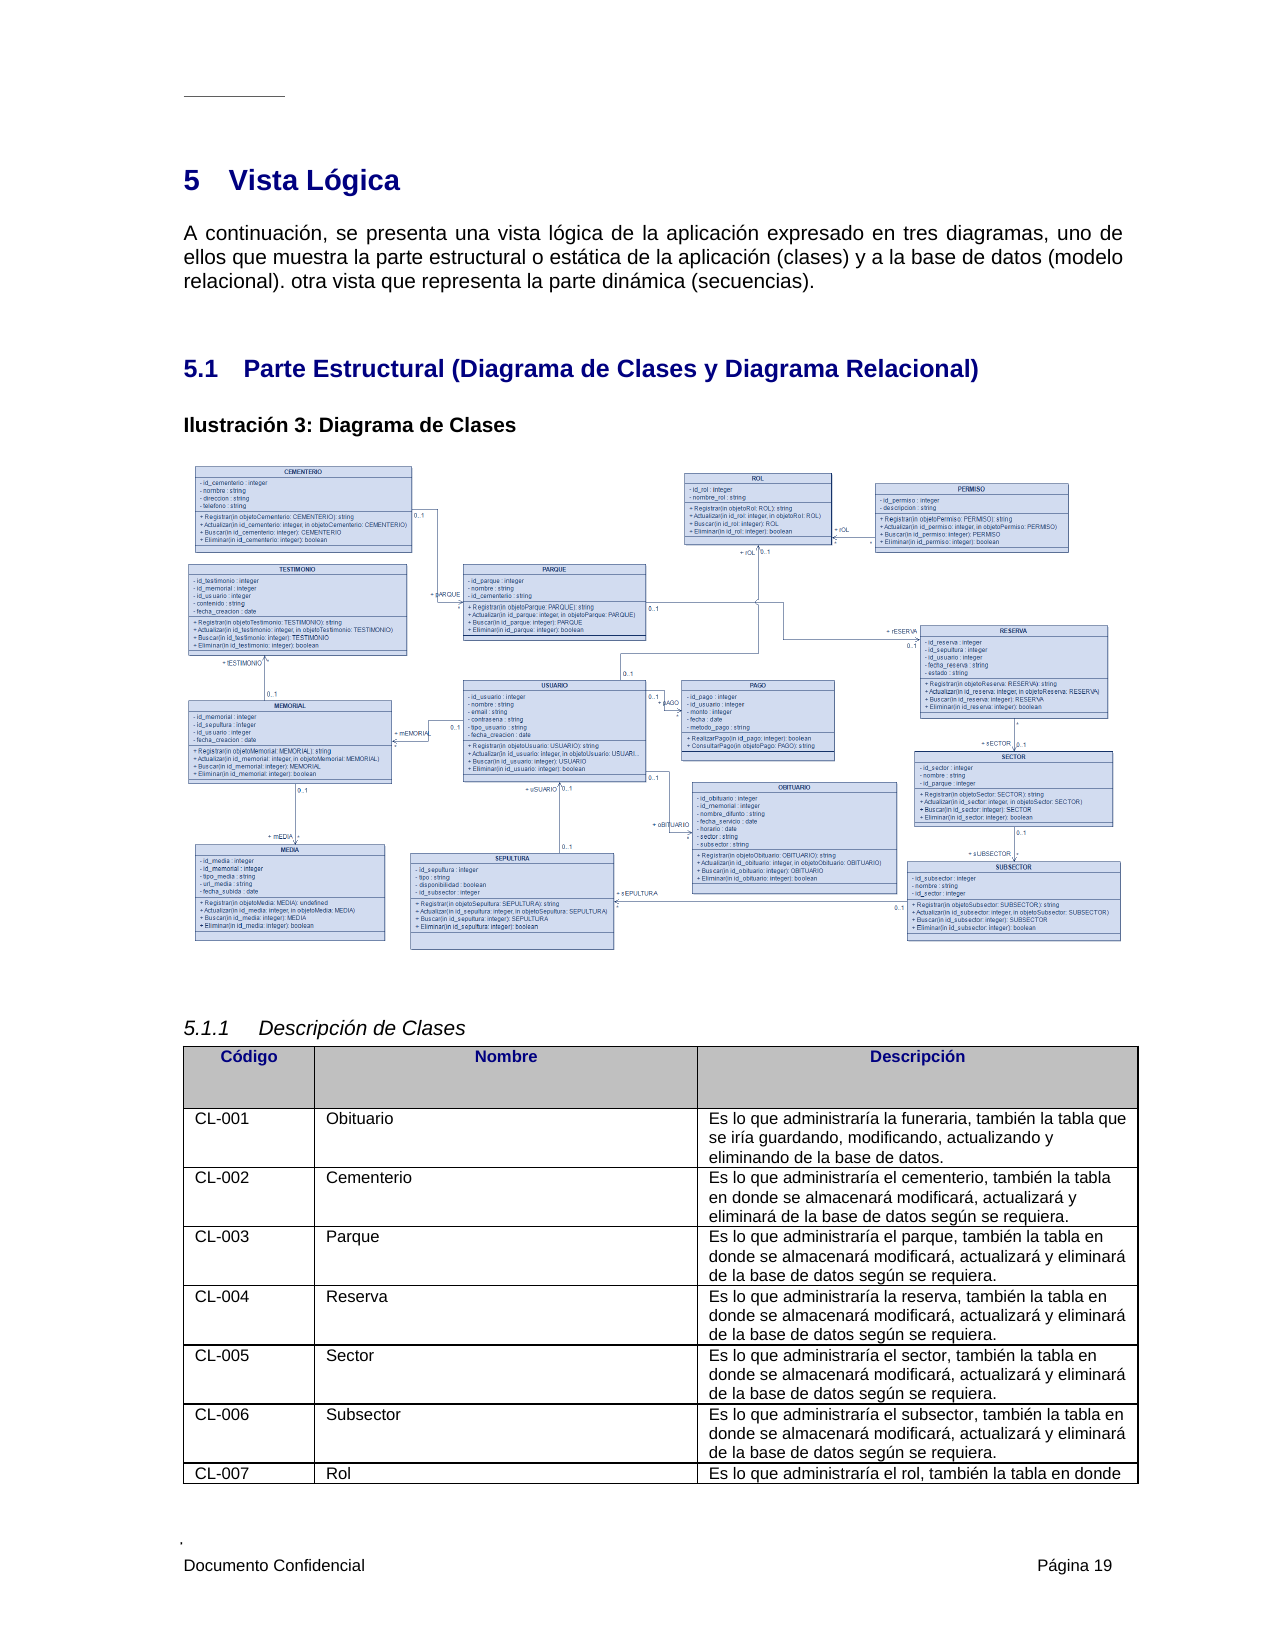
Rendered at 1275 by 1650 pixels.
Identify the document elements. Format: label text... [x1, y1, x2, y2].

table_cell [698, 1464, 1137, 1483]
table_cell Subsector [315, 1405, 697, 1462]
table_cell Reserva [315, 1286, 697, 1344]
table_cell CL-001 [184, 1109, 314, 1167]
table_cell CL-005 [184, 1346, 314, 1403]
table_cell Rol [315, 1464, 697, 1483]
table_cell Cementerio [315, 1168, 697, 1226]
table_header Descripción [698, 1047, 1137, 1108]
list Parte Estructural (Diagrama de Clases y Diagrama Relacional) [183, 354, 1125, 383]
table_cell Es lo que administraría el sector, también la tabla en donde se almacenará modificará, actualizará y eliminará de la base de datos según se requiera. [698, 1346, 1137, 1403]
table_cell CL-004 [184, 1286, 314, 1344]
list Descripción de Clases [183, 1015, 1125, 1039]
table_cell CL-006 [184, 1405, 314, 1462]
text Ilustración 3: Diagrama de Clases [183, 413, 1125, 437]
table_cell Es lo que administraría la reserva, también la tabla en donde se almacenará modificará, actualizará y eliminará de la base de datos según se requiera. [698, 1286, 1137, 1344]
text A continuación, se presenta una vista lógica de la aplicación expresado en tres diagramas, uno de ellos que muestra la parte estructural o estática de la aplicación (clases) y a la base de datos (modelo relacional). otra vista que representa la parte dinámica (secuencias). [183, 221, 1125, 293]
table_cell Es lo que administraría la funeraria, también la tabla que se iría guardando, modificando, actualizando y eliminando de la base de datos. [698, 1109, 1137, 1167]
table_cell Parque [315, 1227, 697, 1285]
table_cell Obituario [315, 1109, 697, 1167]
table_cell Sector [315, 1346, 697, 1403]
table_cell Es lo que administraría el parque, también la tabla en donde se almacenará modificará, actualizará y eliminará de la base de datos según se requiera. [698, 1227, 1137, 1285]
list Vista Lógica [183, 162, 1125, 196]
table_header Nombre [315, 1047, 697, 1108]
table_cell CL-007 [184, 1464, 314, 1483]
table_cell CL-002 [184, 1168, 314, 1226]
table_cell Es lo que administraría el cementerio, también la tabla en donde se almacenará modificará, actualizará y eliminará de la base de datos según se requiera. [698, 1168, 1137, 1226]
picture [183, 461, 1125, 955]
table_cell CL-003 [184, 1227, 314, 1285]
table_header Código [184, 1047, 314, 1108]
table_cell Es lo que administraría el subsector, también la tabla en donde se almacenará modificará, actualizará y eliminará de la base de datos según se requiera. [698, 1405, 1137, 1462]
